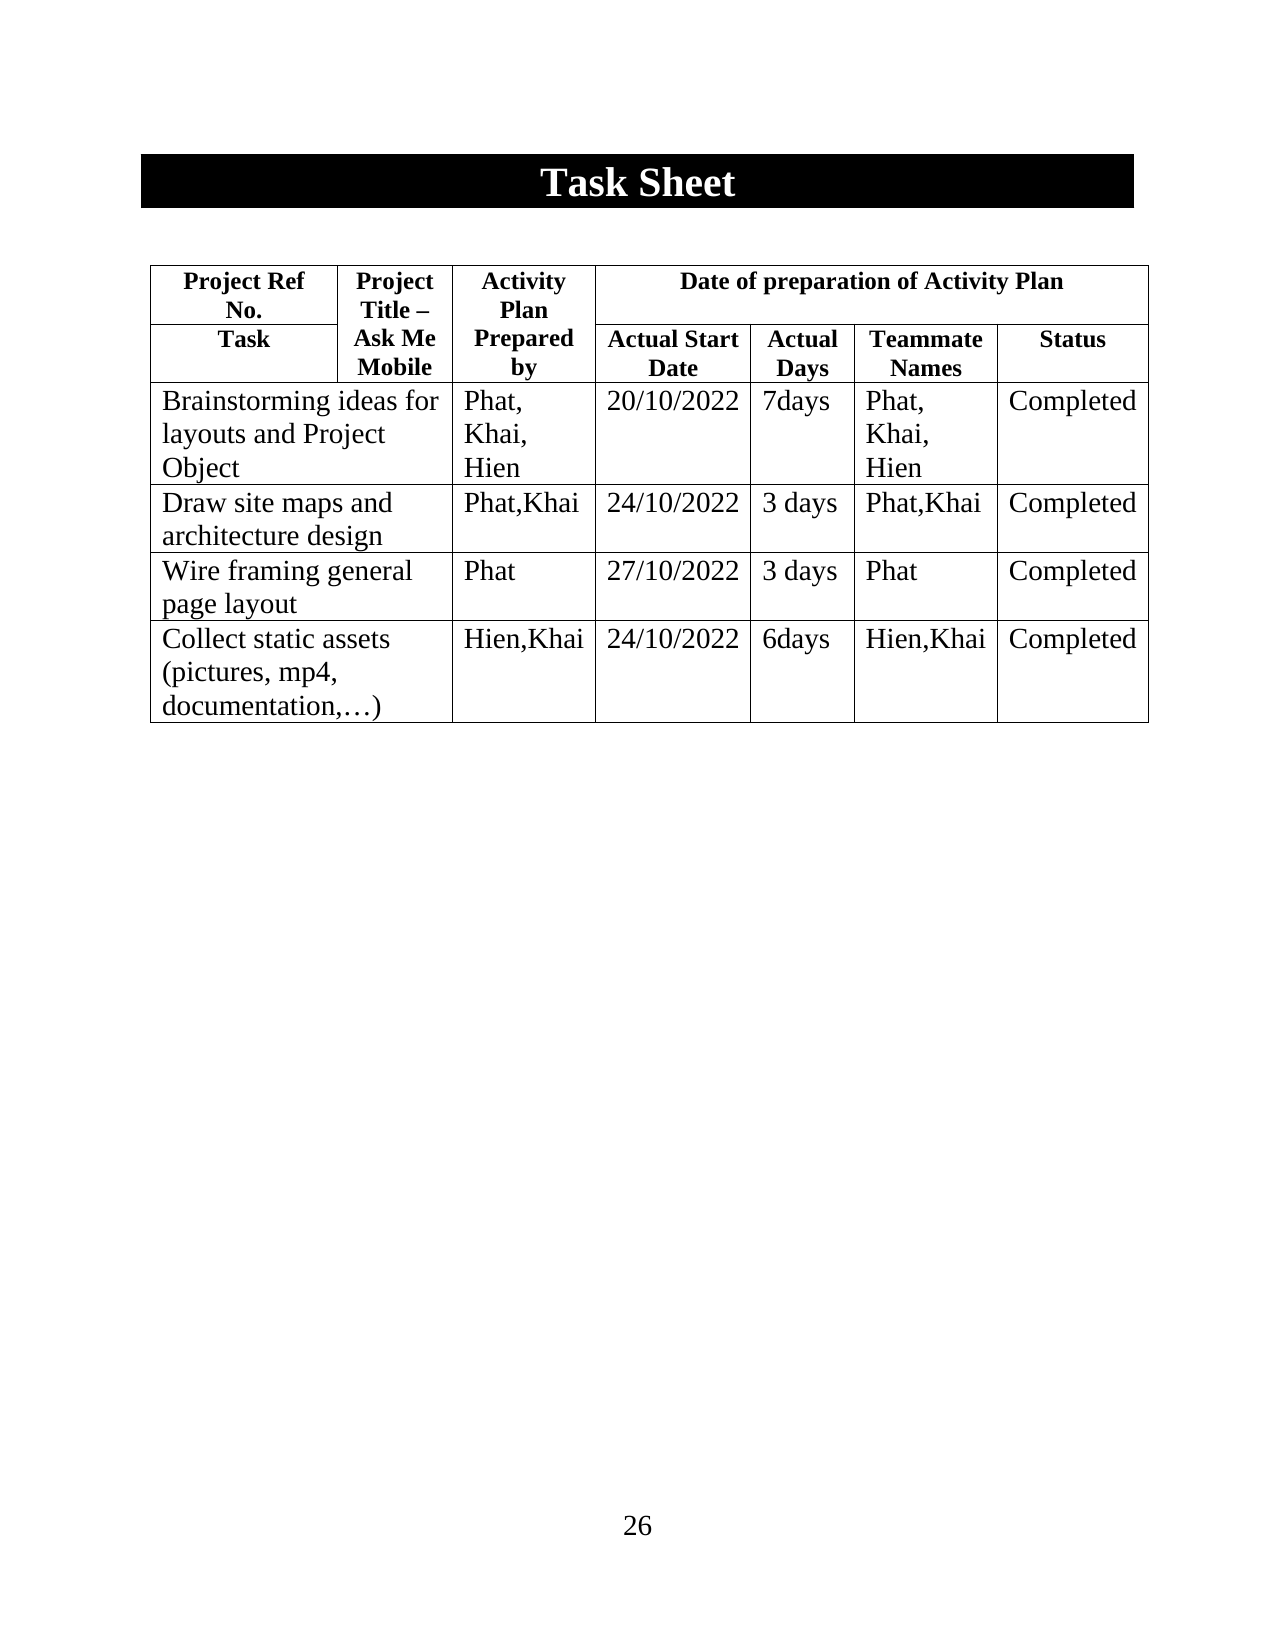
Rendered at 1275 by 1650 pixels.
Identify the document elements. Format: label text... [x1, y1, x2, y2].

table_header Activity Plan Prepared by [453, 266, 595, 382]
table_cell Phat [453, 553, 595, 620]
table_cell Task [151, 325, 337, 382]
table_cell 20/10/2022 [596, 383, 750, 484]
subtitle Task Sheet [142, 155, 1133, 207]
table_cell Phat,Khai [855, 485, 997, 552]
table_header Project Ref No. [151, 266, 337, 323]
table_cell 27/10/2022 [596, 553, 750, 620]
table_cell Brainstorming ideas for layouts and Project Object [151, 383, 452, 484]
table_cell Collect static assets (pictures, mp4, documentation,…) [151, 621, 452, 722]
table_cell Completed [998, 383, 1148, 484]
table_cell 6days [751, 621, 854, 722]
table_cell 24/10/2022 [596, 621, 750, 722]
table_cell 3 days [751, 485, 854, 552]
table_cell Completed [998, 621, 1148, 722]
table_cell Phat [855, 553, 997, 620]
table_cell Wire framing general page layout [151, 553, 452, 620]
table_cell 3 days [751, 553, 854, 620]
table_cell Completed [998, 553, 1148, 620]
table_cell 7days [751, 383, 854, 484]
table_cell Draw site maps and architecture design [151, 485, 452, 552]
table_cell Hien,Khai [453, 621, 595, 722]
table_cell Phat, Khai, Hien [453, 383, 595, 484]
table_cell Status [998, 325, 1148, 382]
table_cell Actual Start Date [596, 325, 750, 382]
table_cell 24/10/2022 [596, 485, 750, 552]
table_cell Teammate Names [855, 325, 997, 382]
table_cell Completed [998, 485, 1148, 552]
table_cell Hien,Khai [855, 621, 997, 722]
table_cell Phat, Khai, Hien [855, 383, 997, 484]
table_header Project Title – Ask Me Mobile [338, 266, 452, 382]
table_cell Phat,Khai [453, 485, 595, 552]
table_cell Actual Days [751, 325, 854, 382]
table_header Date of preparation of Activity Plan [596, 266, 1148, 323]
